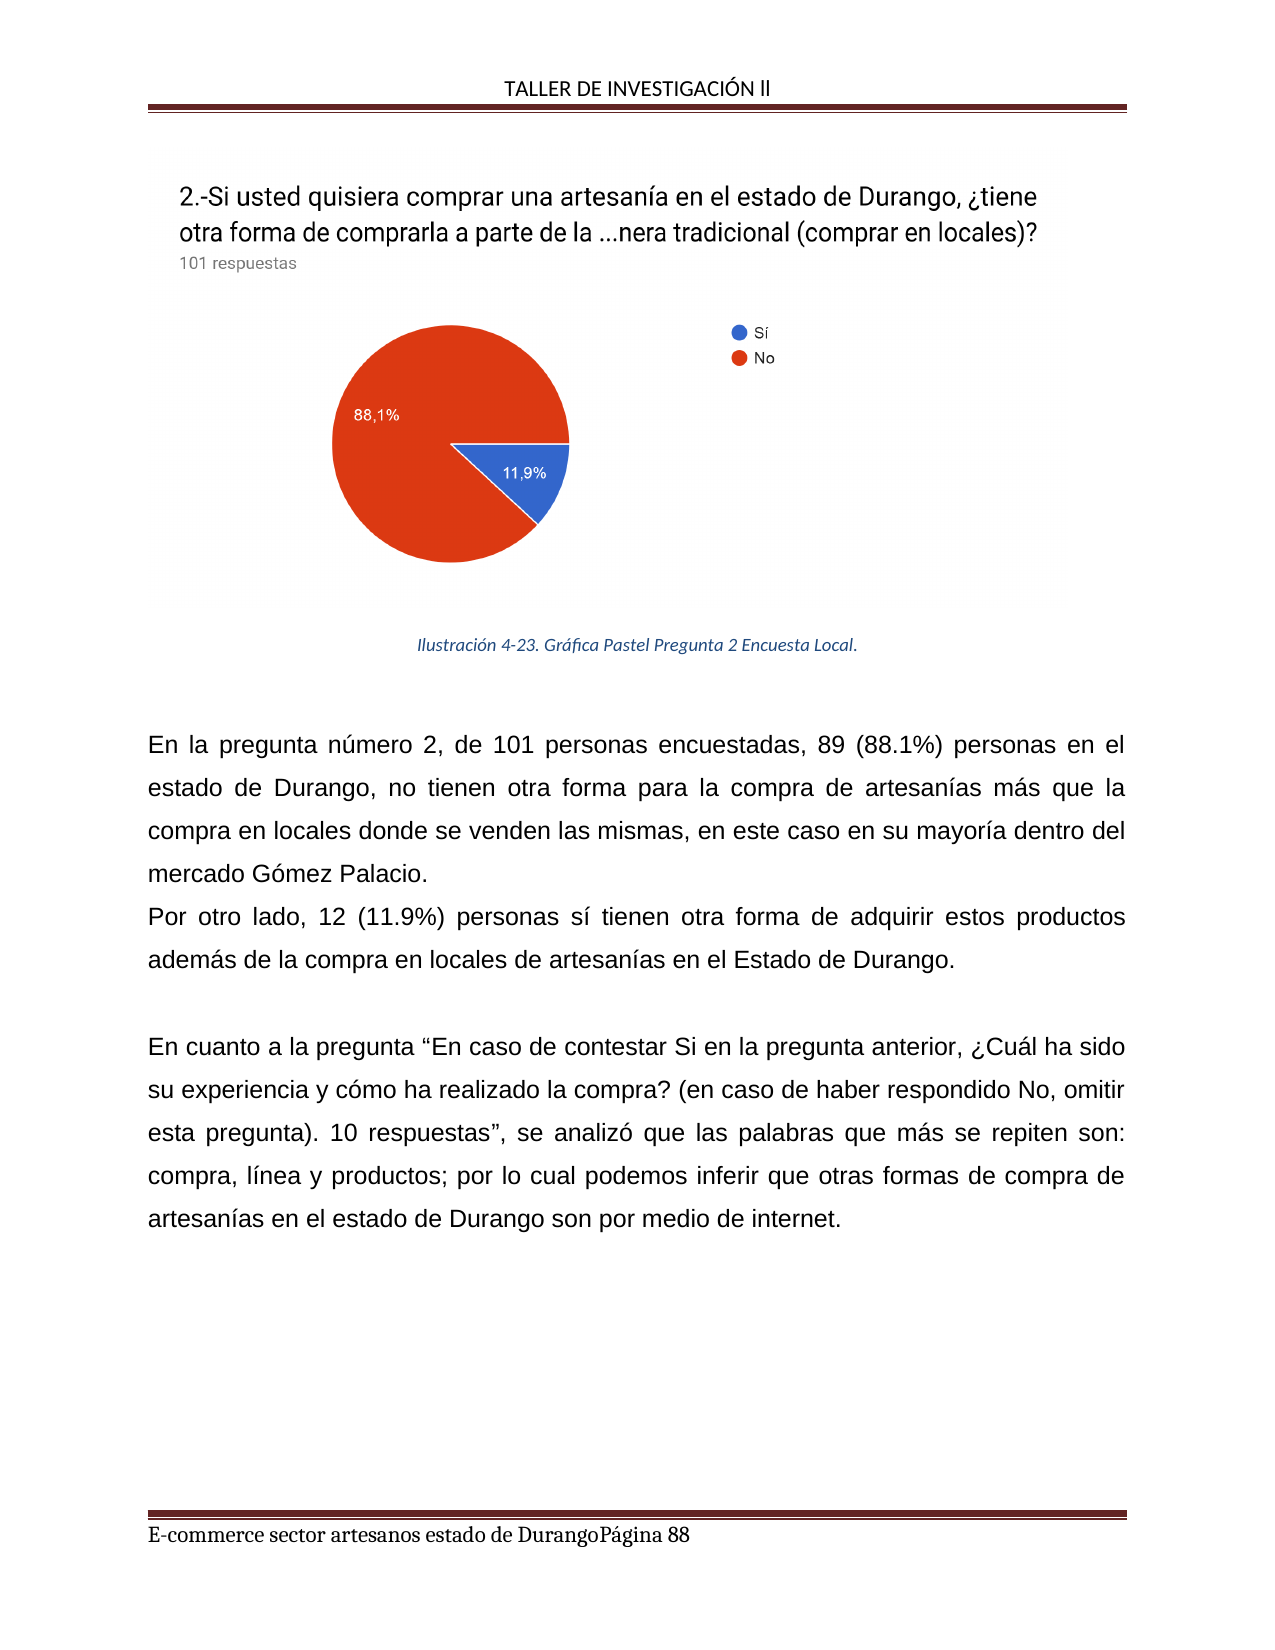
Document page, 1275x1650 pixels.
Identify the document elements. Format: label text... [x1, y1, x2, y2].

text Por otro lado, 12 (11.9%) personas sí tienen otra forma de adquirir estos productos además de la compra en locales de artesanías en el Estado de Durango. [148, 902, 1127, 974]
text En la pregunta número 2, de 101 personas encuestadas, 89 (88.1%) personas en el estado de Durango, no tienen otra forma para la compra de artesanías más que la compra en locales donde se venden las mismas, en este caso en su mayoría dentro del mercado Gómez Palacio. [148, 730, 1127, 888]
text En cuanto a la pregunta “En caso de contestar Si en la pregunta anterior, ¿Cuál ha sido su experiencia y cómo ha realizado la compra? (en caso de haber respondido No, omitir esta pregunta). 10 respuestas”, se analizó que las palabras que más se repiten son: compra, línea y productos; por lo cual podemos inferir que otras formas de compra de artesanías en el estado de Durango son por medio de internet. [148, 1032, 1127, 1233]
picture [147, 147, 1069, 608]
